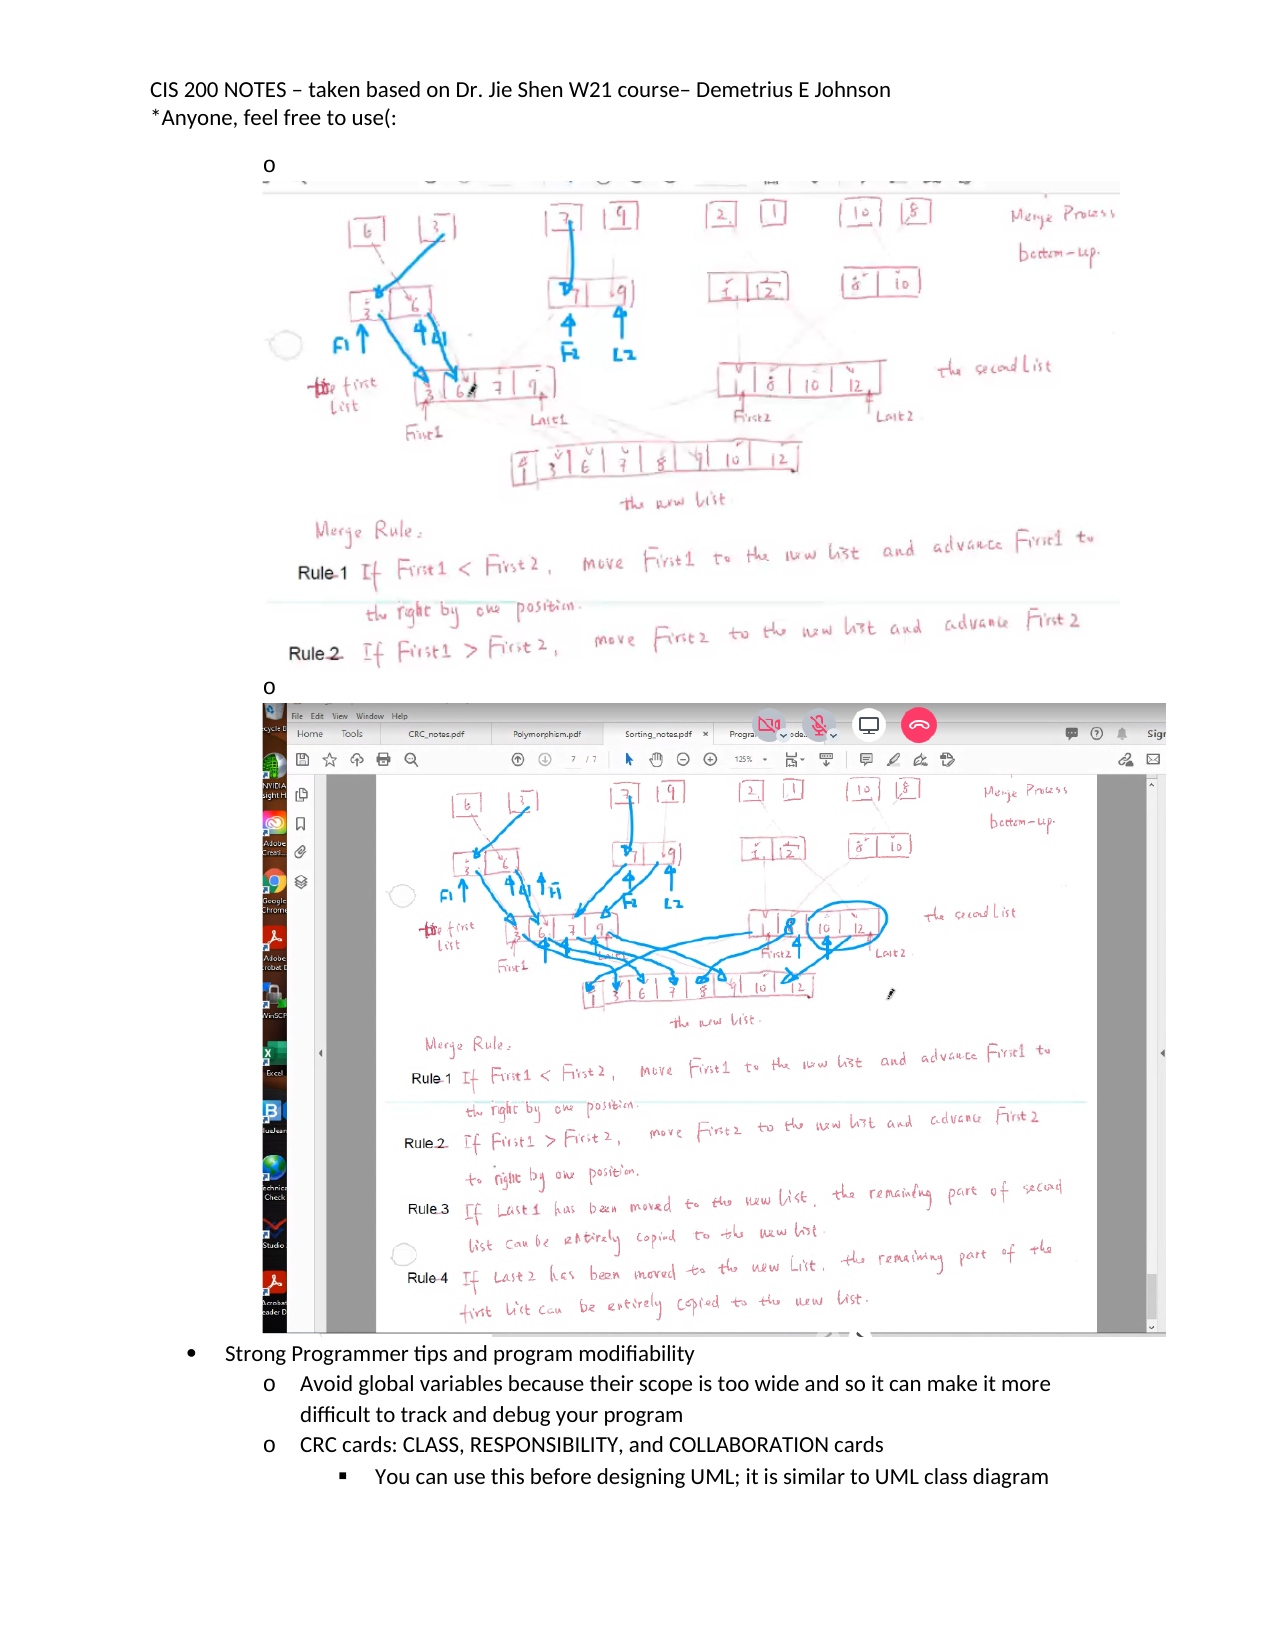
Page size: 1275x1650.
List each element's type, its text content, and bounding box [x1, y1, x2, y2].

picture [262, 703, 1166, 1337]
picture [262, 181, 1121, 671]
list CRC cards: CLASS, RESPONSIBILITY, and COLLABORATION cards [262, 1430, 1125, 1459]
list Avoid global variables because their scope is too wide and so it can make it more difficult to track and debug your program [262, 1369, 1125, 1428]
list Strong Programmer tips and program modifiability [187, 1339, 1125, 1367]
list You can use this before designing UML; it is similar to UML class diagram [337, 1462, 1125, 1490]
